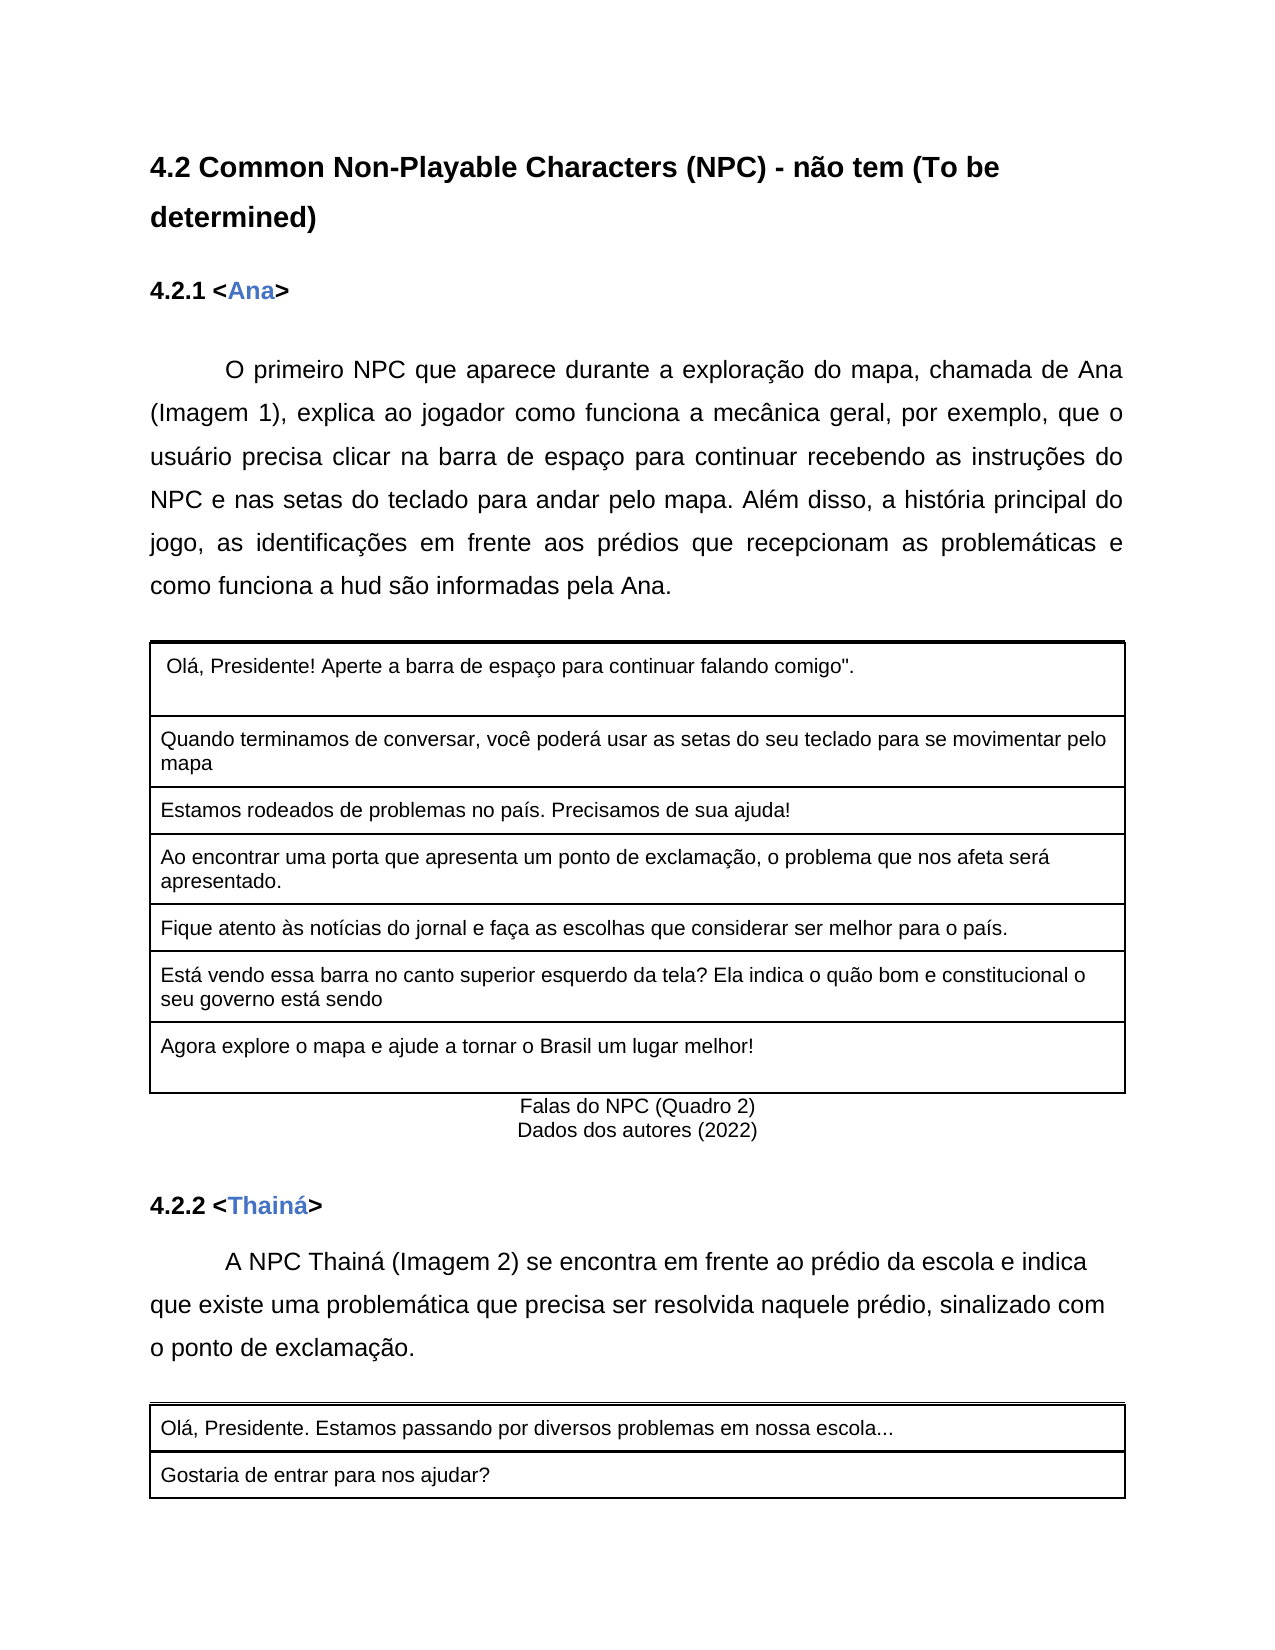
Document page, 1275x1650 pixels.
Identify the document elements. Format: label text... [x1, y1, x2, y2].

table_cell Gostaria de entrar para nos ajudar? [151, 1453, 1124, 1497]
text 4.2 Common Non-Playable Characters (NPC) - não tem (To be determined) [150, 150, 1125, 234]
table_header Olá, Presidente. Estamos passando por diversos problemas em nossa escola... [151, 1406, 1124, 1450]
table_header Olá, Presidente! Aperte a barra de espaço para continuar falando comigo". [151, 644, 1124, 715]
table_cell Está vendo essa barra no canto superior esquerdo da tela? Ela indica o quão bom e constitucional o seu governo está sendo [151, 952, 1124, 1021]
text 4.2.2 <Thainá> [150, 1191, 1125, 1219]
text O primeiro NPC que aparece durante a exploração do mapa, chamada de Ana (Imagem 1), explica ao jogador como funciona a mecânica geral, por exemplo, que o usuário precisa clicar na barra de espaço para continuar recebendo as instruções do NPC e nas setas do teclado para andar pelo mapa. Além disso, a história principal do jogo, as identificações em frente aos prédios que recepcionam as problemáticas e como funciona a hud são informadas pela Ana. [150, 355, 1125, 599]
table_cell Estamos rodeados de problemas no país. Precisamos de sua ajuda! [151, 788, 1124, 832]
text Falas do NPC (Quadro 2) [150, 1094, 1125, 1118]
table_cell Agora explore o mapa e ajude a tornar o Brasil um lugar melhor! [151, 1023, 1124, 1092]
text Dados dos autores (2022) [150, 1118, 1125, 1142]
table_cell Fique atento às notícias do jornal e faça as escolhas que considerar ser melhor para o país. [151, 905, 1124, 950]
table_cell Ao encontrar uma porta que apresenta um ponto de exclamação, o problema que nos afeta será apresentado. [151, 835, 1124, 903]
table_cell Quando terminamos de conversar, você poderá usar as setas do seu teclado para se movimentar pelo mapa [151, 717, 1124, 786]
text A NPC Thainá (Imagem 2) se encontra em frente ao prédio da escola e indica que existe uma problemática que precisa ser resolvida naquele prédio, sinalizado com o ponto de exclamação. [150, 1246, 1125, 1361]
text 4.2.1 <Ana> [150, 276, 1125, 304]
